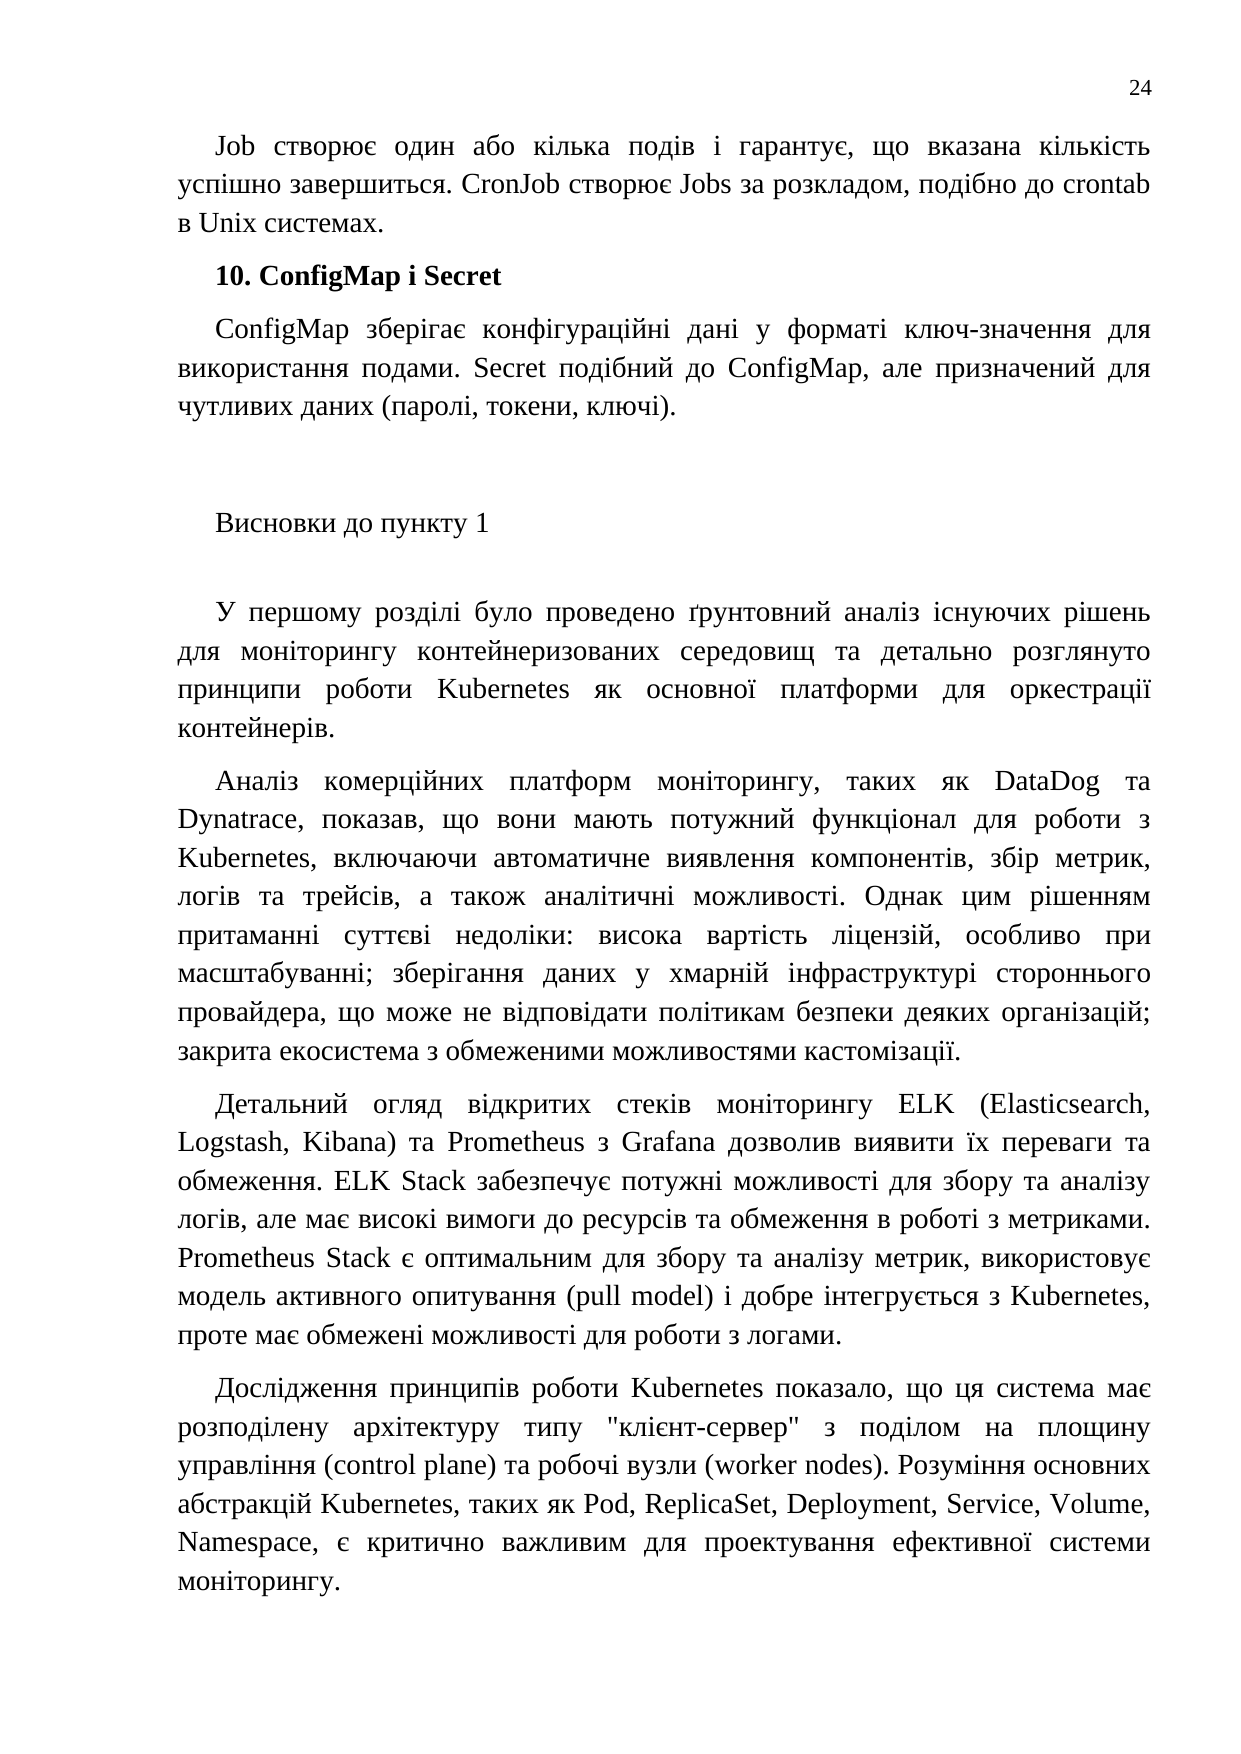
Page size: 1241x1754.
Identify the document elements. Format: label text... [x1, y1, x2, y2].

text Дослідження принципів роботи Kubernetes показало, що ця система має розподілену архітектуру типу "клієнт-сервер" з поділом на площину управління (control plane) та робочі вузли (worker nodes). Розуміння основних абстракцій Kubernetes, таких як Pod, ReplicaSet, Deployment, Service, Volume, Namespace, є критично важливим для проектування ефективної системи моніторингу. [177, 1370, 1152, 1596]
text ConfigMap зберігає конфігураційні дані у форматі ключ-значення для використання подами. Secret подібний до ConfigMap, але призначений для чутливих даних (паролі, токени, ключі). [177, 311, 1152, 422]
subtitle Висновки до пункту 1 [177, 505, 1152, 539]
text Job створює один або кілька подів і гарантує, що вказана кількість успішно завершиться. CronJob створює Jobs за розкладом, подібно до crontab в Unix системах. [177, 128, 1152, 239]
text У першому розділі було проведено ґрунтовний аналіз існуючих рішень для моніторингу контейнеризованих середовищ та детально розглянуто принципи роботи Kubernetes як основної платформи для оркестрації контейнерів. [177, 594, 1152, 743]
text 10. ConfigMap і Secret [177, 258, 1152, 292]
text Аналіз комерційних платформ моніторингу, таких як DataDog та Dynatrace, показав, що вони мають потужний функціонал для роботи з Kubernetes, включаючи автоматичне виявлення компонентів, збір метрик, логів та трейсів, а також аналітичні можливості. Однак цим рішенням притаманні суттєві недоліки: висока вартість ліцензій, особливо при масштабуванні; зберігання даних у хмарній інфраструктурі стороннього провайдера, що може не відповідати політикам безпеки деяких організацій; закрита екосистема з обмеженими можливостями кастомізації. [177, 763, 1152, 1066]
text Детальний огляд відкритих стеків моніторингу ELK (Elasticsearch, Logstash, Kibana) та Prometheus з Grafana дозволив виявити їх переваги та обмеження. ELK Stack забезпечує потужні можливості для збору та аналізу логів, але має високі вимоги до ресурсів та обмеження в роботі з метриками. Prometheus Stack є оптимальним для збору та аналізу метрик, використовує модель активного опитування (pull model) і добре інтегрується з Kubernetes, проте має обмежені можливості для роботи з логами. [177, 1086, 1152, 1351]
